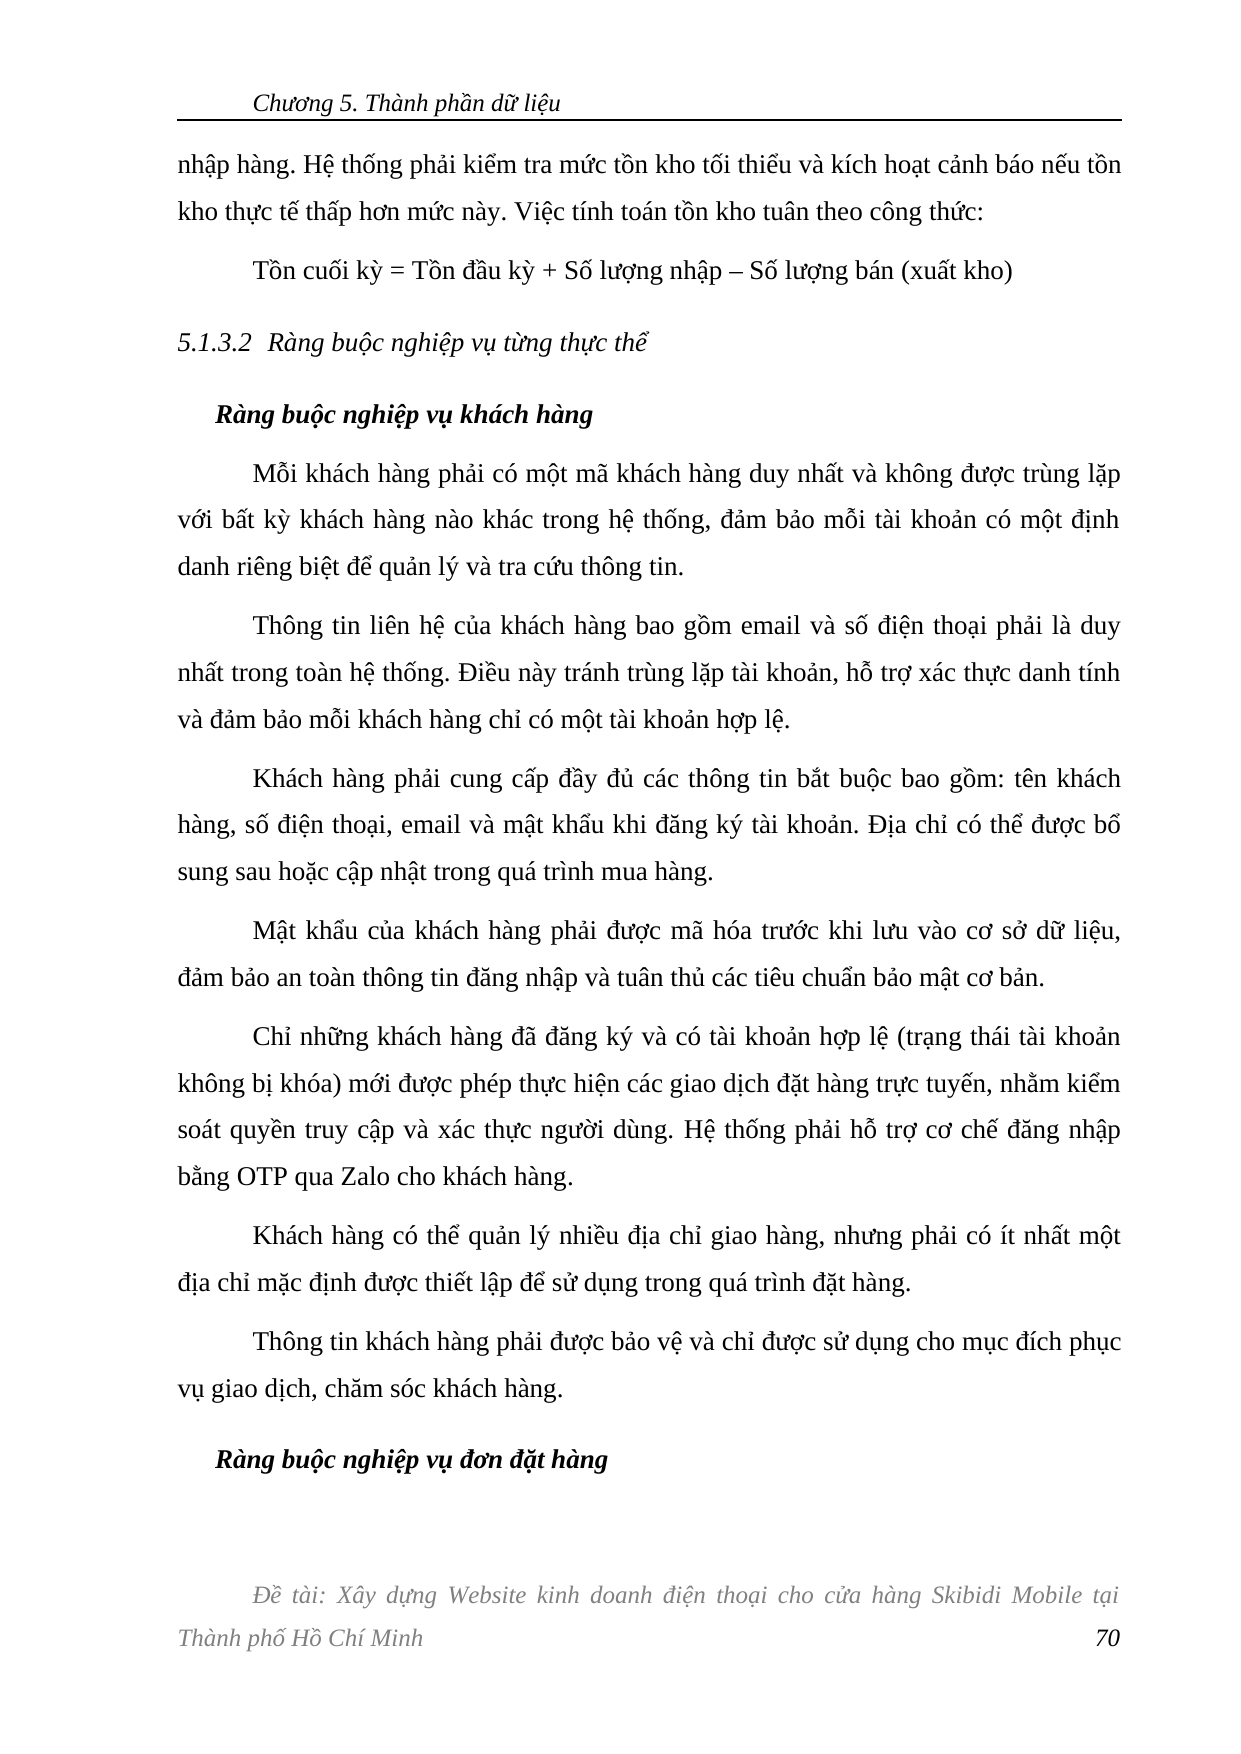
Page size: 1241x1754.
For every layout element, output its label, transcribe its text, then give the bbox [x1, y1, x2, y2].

text Chỉ những khách hàng đã đăng ký và có tài khoản hợp lệ (trạng thái tài khoản không bị khóa) mới được phép thực hiện các giao dịch đặt hàng trực tuyến, nhằm kiểm soát quyền truy cập và xác thực người dùng. Hệ thống phải hỗ trợ cơ chế đăng nhập bằng OTP qua Zalo cho khách hàng. [177, 1020, 1122, 1191]
text Mỗi khách hàng phải có một mã khách hàng duy nhất và không được trùng lặp với bất kỳ khách hàng nào khác trong hệ thống, đảm bảo mỗi tài khoản có một định danh riêng biệt để quản lý và tra cứu thông tin. [177, 457, 1122, 581]
subtitle Ràng buộc nghiệp vụ khách hàng [177, 398, 1122, 429]
subtitle Ràng buộc nghiệp vụ đơn đặt hàng [177, 1444, 1122, 1475]
subtitle Ràng buộc nghiệp vụ từng thực thể [177, 326, 1122, 357]
text Mật khẩu của khách hàng phải được mã hóa trước khi lưu vào cơ sở dữ liệu, đảm bảo an toàn thông tin đăng nhập và tuân thủ các tiêu chuẩn bảo mật cơ bản. [177, 914, 1122, 992]
text Khách hàng có thể quản lý nhiều địa chỉ giao hàng, nhưng phải có ít nhất một địa chỉ mặc định được thiết lập để sử dụng trong quá trình đặt hàng. [177, 1219, 1122, 1297]
text Khách hàng phải cung cấp đầy đủ các thông tin bắt buộc bao gồm: tên khách hàng, số điện thoại, email và mật khẩu khi đăng ký tài khoản. Địa chỉ có thể được bổ sung sau hoặc cập nhật trong quá trình mua hàng. [177, 762, 1122, 886]
text Thông tin khách hàng phải được bảo vệ và chỉ được sử dụng cho mục đích phục vụ giao dịch, chăm sóc khách hàng. [177, 1325, 1122, 1403]
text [177, 149, 1122, 226]
text Tồn cuối kỳ = Tồn đầu kỳ + Số lượng nhập – Số lượng bán (xuất kho) [177, 254, 1122, 286]
text Thông tin liên hệ của khách hàng bao gồm email và số điện thoại phải là duy nhất trong toàn hệ thống. Điều này tránh trùng lặp tài khoản, hỗ trợ xác thực danh tính và đảm bảo mỗi khách hàng chỉ có một tài khoản hợp lệ. [177, 609, 1122, 734]
